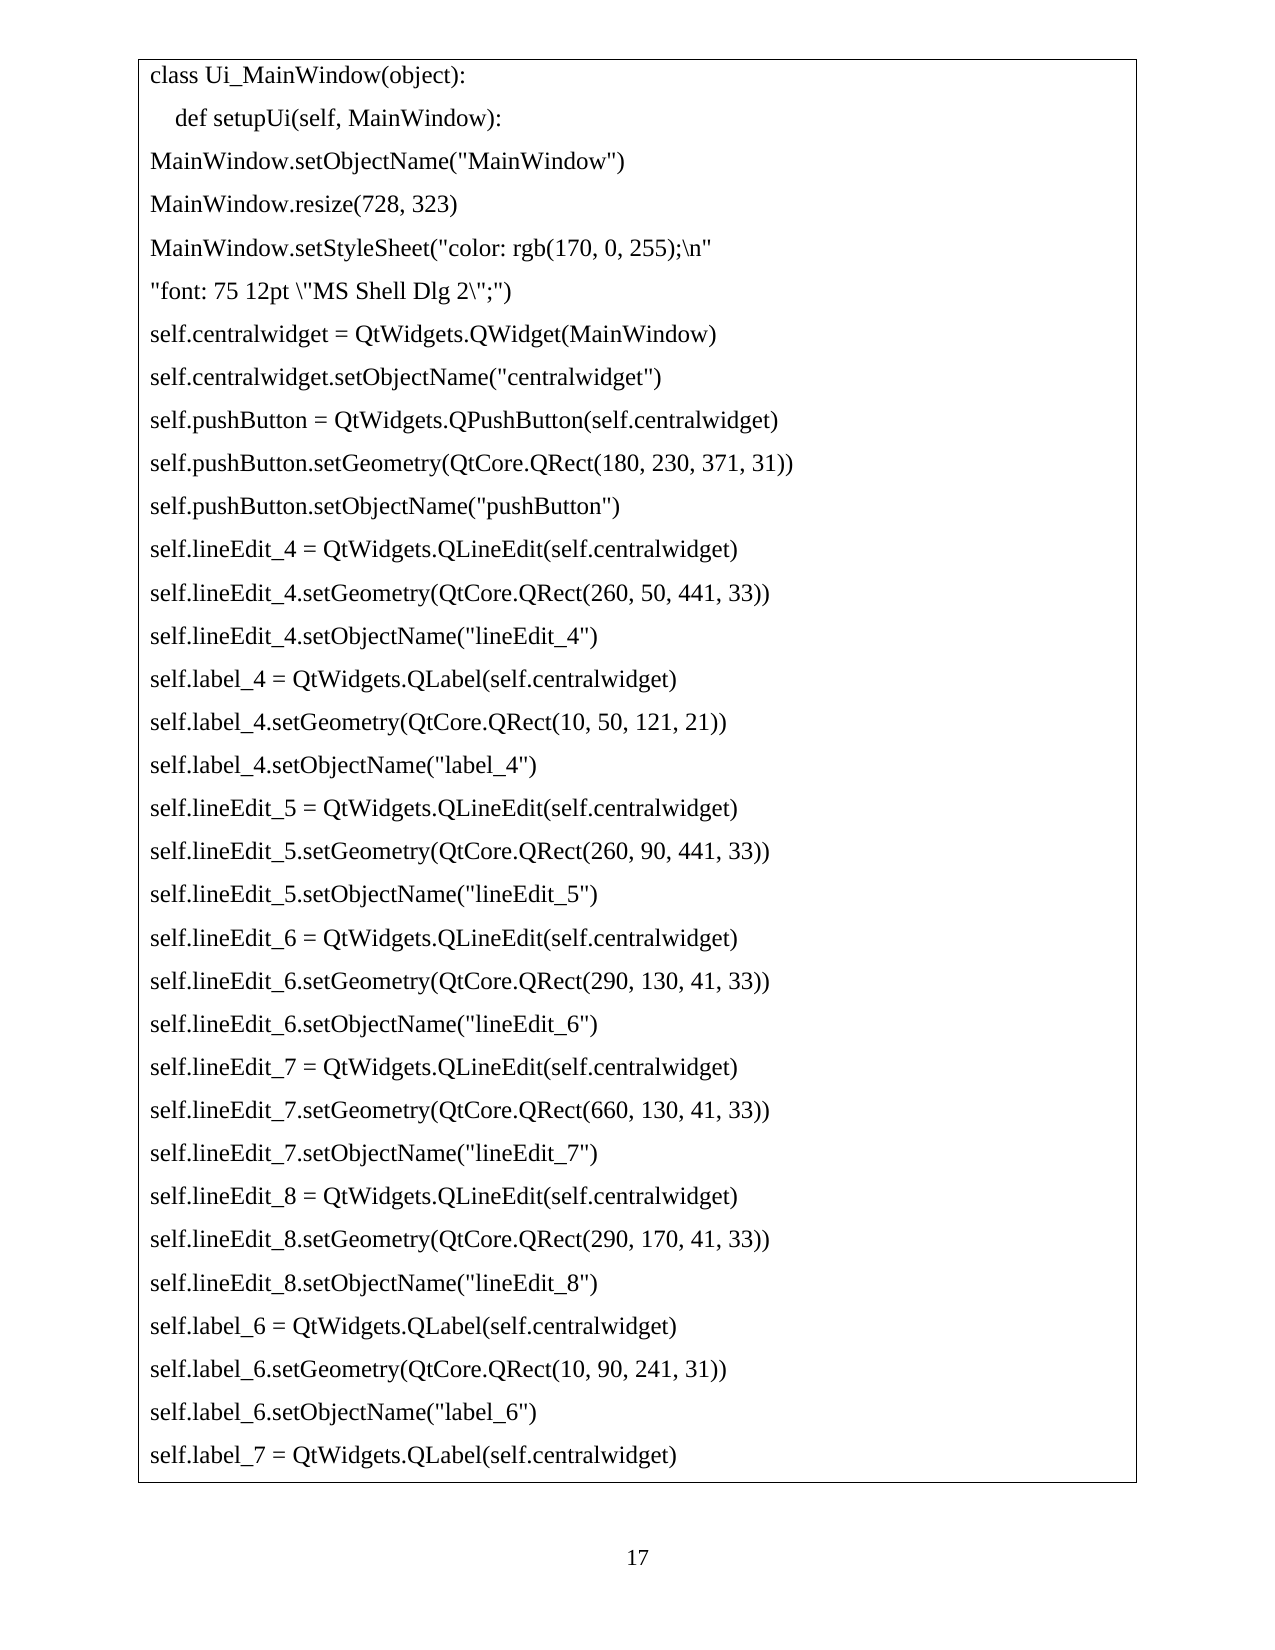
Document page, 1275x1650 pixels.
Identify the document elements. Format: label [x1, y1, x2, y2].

table_header [139, 60, 1136, 1482]
